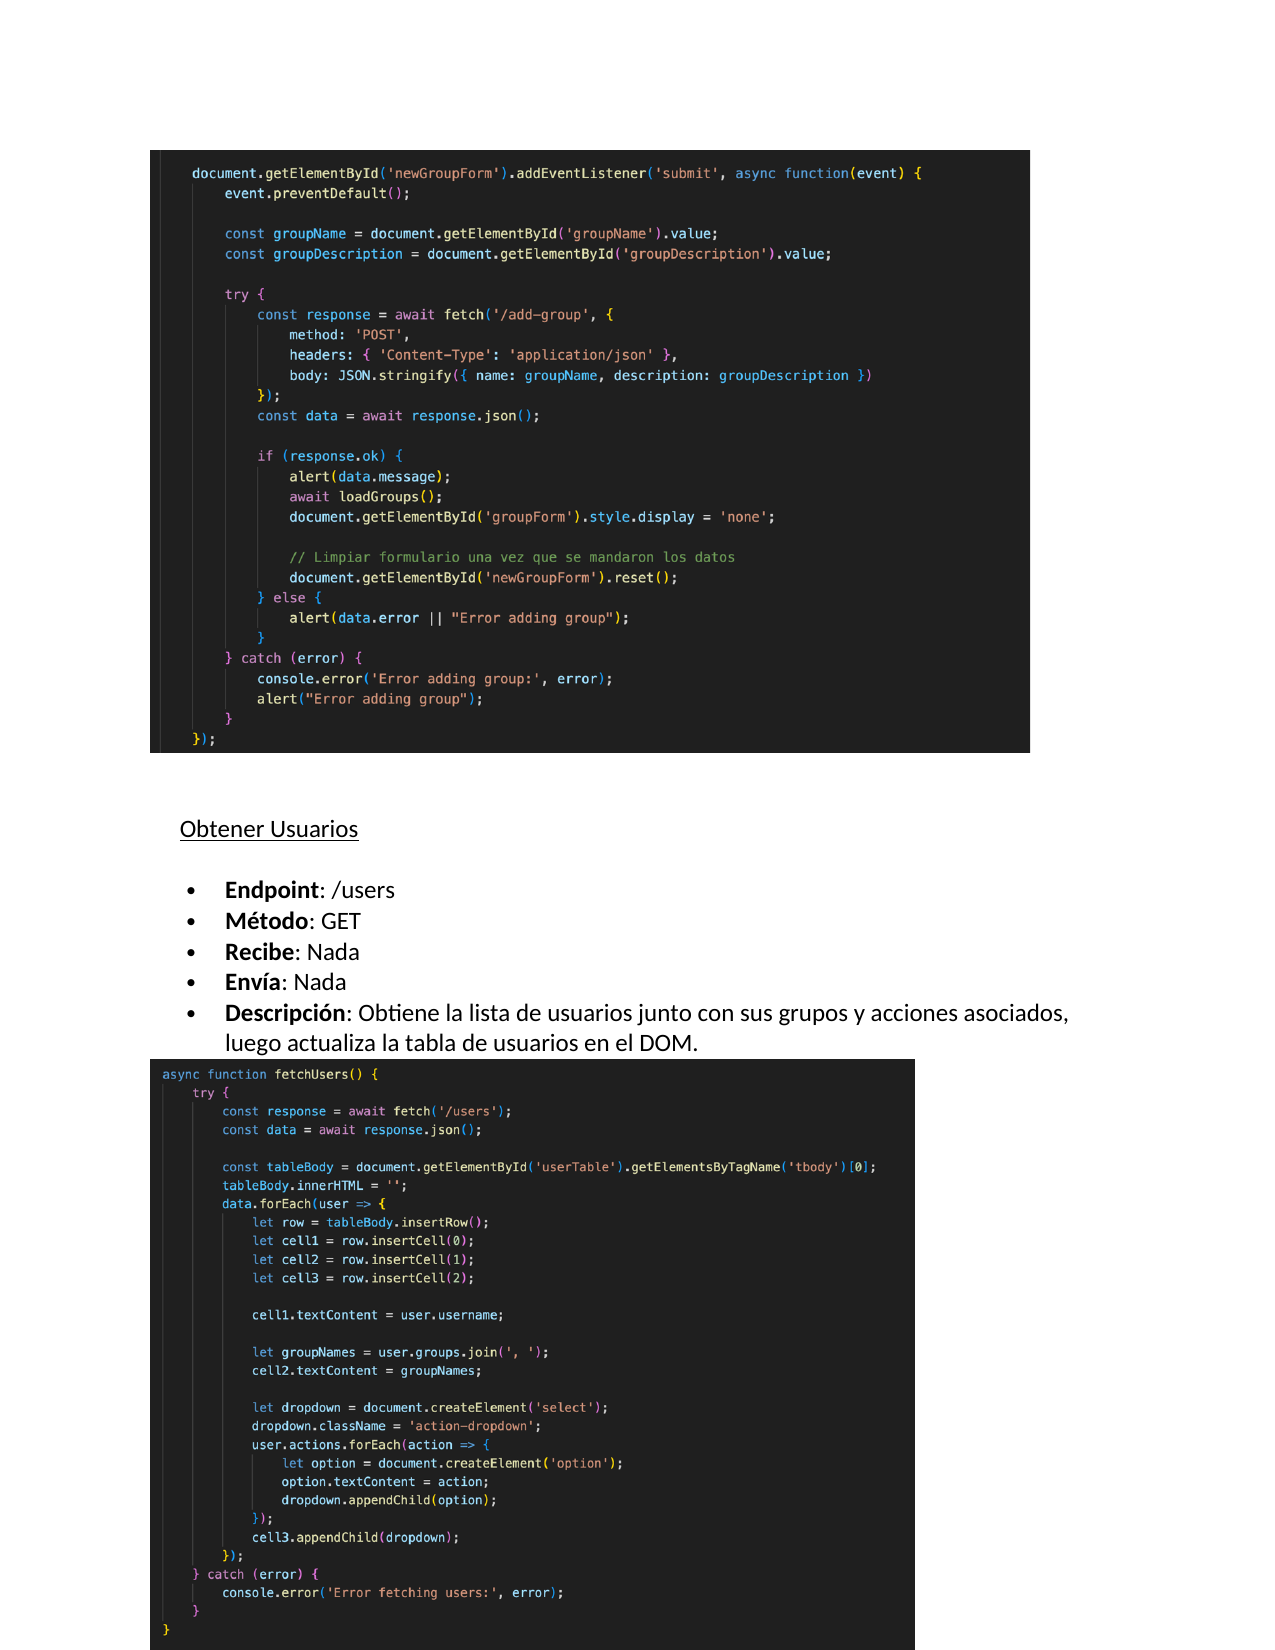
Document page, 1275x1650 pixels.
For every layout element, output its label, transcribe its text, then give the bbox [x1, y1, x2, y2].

list Método: GET [187, 905, 1125, 936]
picture [150, 150, 1030, 753]
list Recibe: Nada [187, 936, 1125, 966]
list Envía: Nada [187, 966, 1125, 997]
list Endpoint: /users [187, 874, 1125, 905]
text Obtener Usuarios [179, 813, 1125, 844]
list Descripción: Obtiene la lista de usuarios junto con sus grupos y acciones asociados, luego actualiza la tabla de usuarios en el DOM. [187, 997, 1125, 1058]
picture [150, 1059, 915, 1650]
